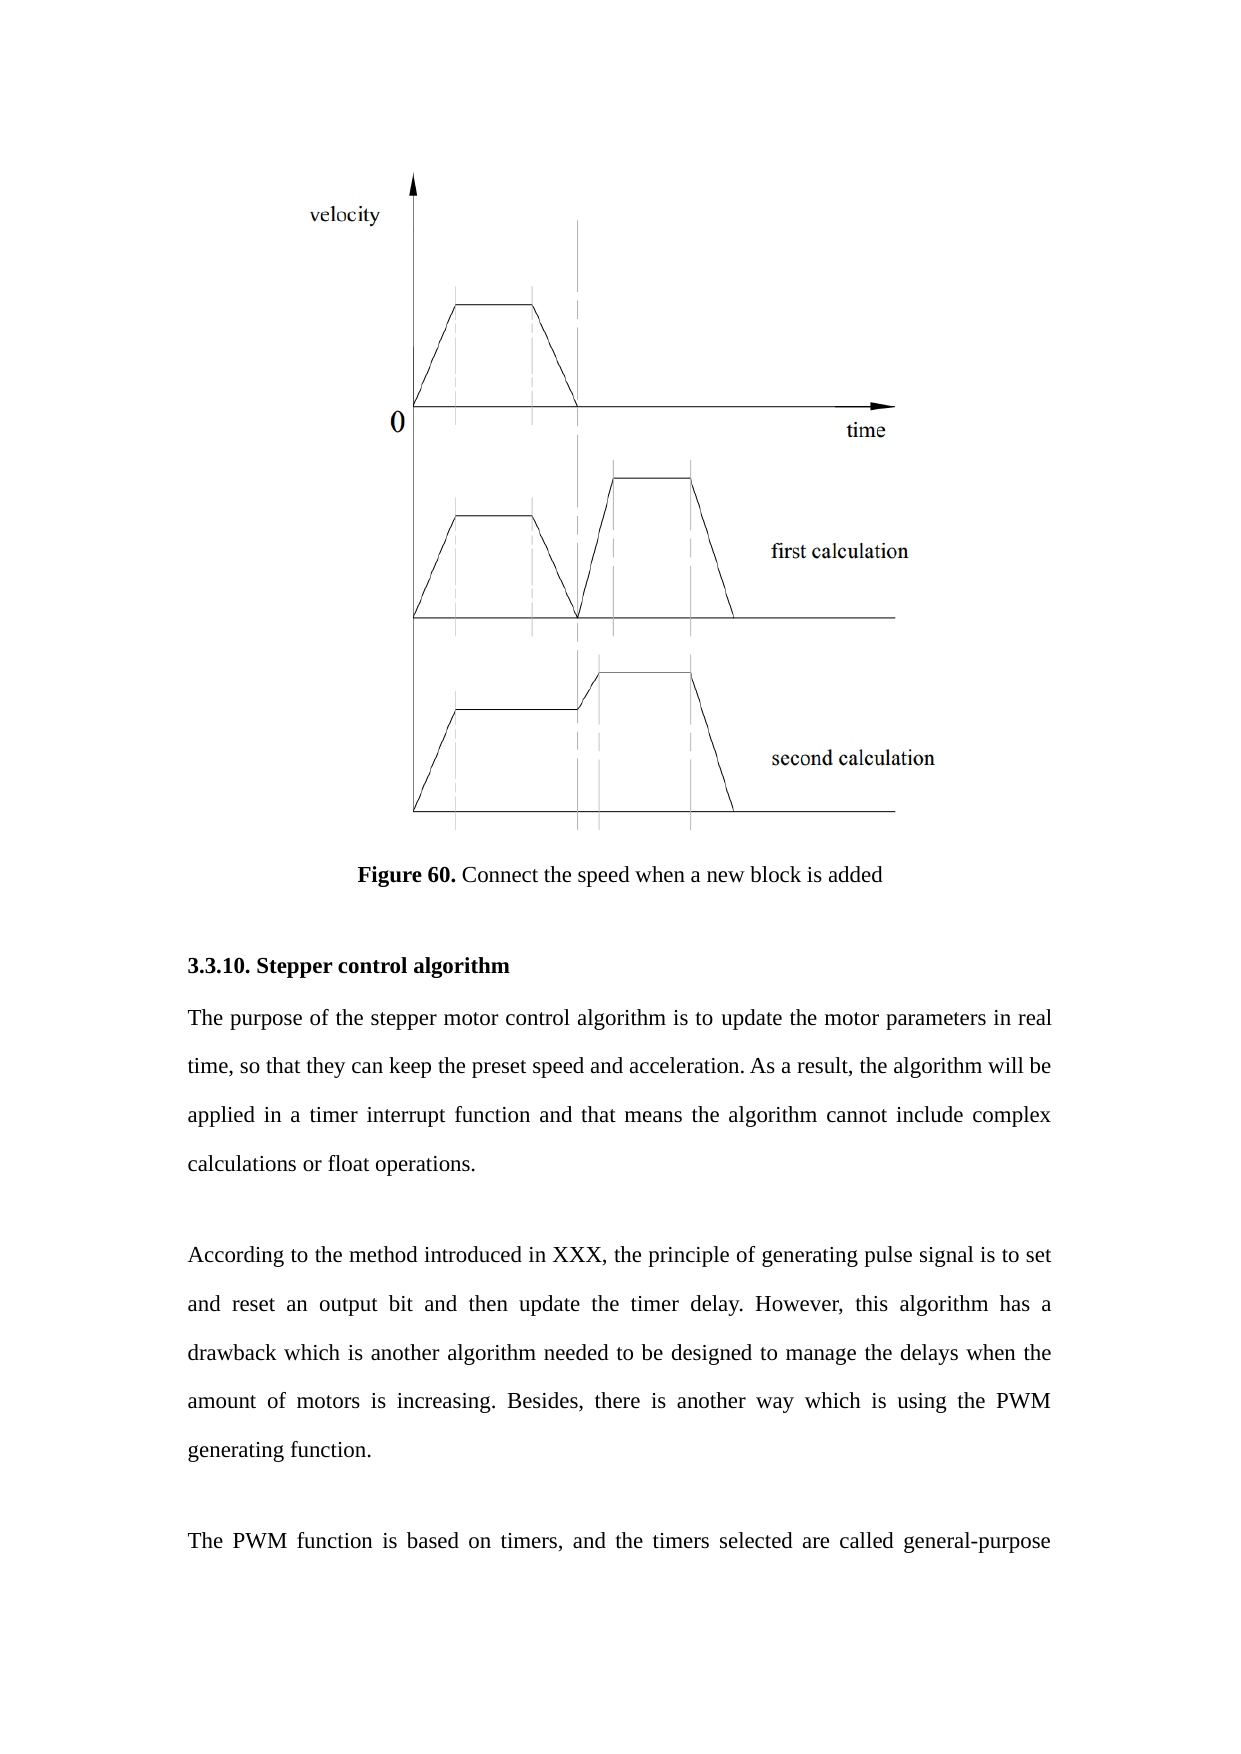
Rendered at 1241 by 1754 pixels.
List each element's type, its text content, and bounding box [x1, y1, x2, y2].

text According to the method introduced in XXX, the principle of generating pulse signal is to set and reset an output bit and then update the timer delay. However, this algorithm has a drawback which is another algorithm needed to be designed to manage the delays when the amount of motors is increasing. Besides, there is another way which is using the PWM generating function. [187, 1238, 1053, 1466]
picture [295, 162, 945, 835]
text Figure 60. Connect the speed when a new block is added [187, 858, 1053, 890]
text The purpose of the stepper motor control algorithm is to update the motor parameters in real time, so that they can keep the preset speed and acceleration. As a result, the algorithm will be applied in a timer interrupt function and that means the algorithm cannot include complex calculations or float operations. [187, 1001, 1053, 1179]
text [187, 1524, 1053, 1557]
subtitle 3.3.10. Stepper control algorithm [187, 949, 1053, 981]
